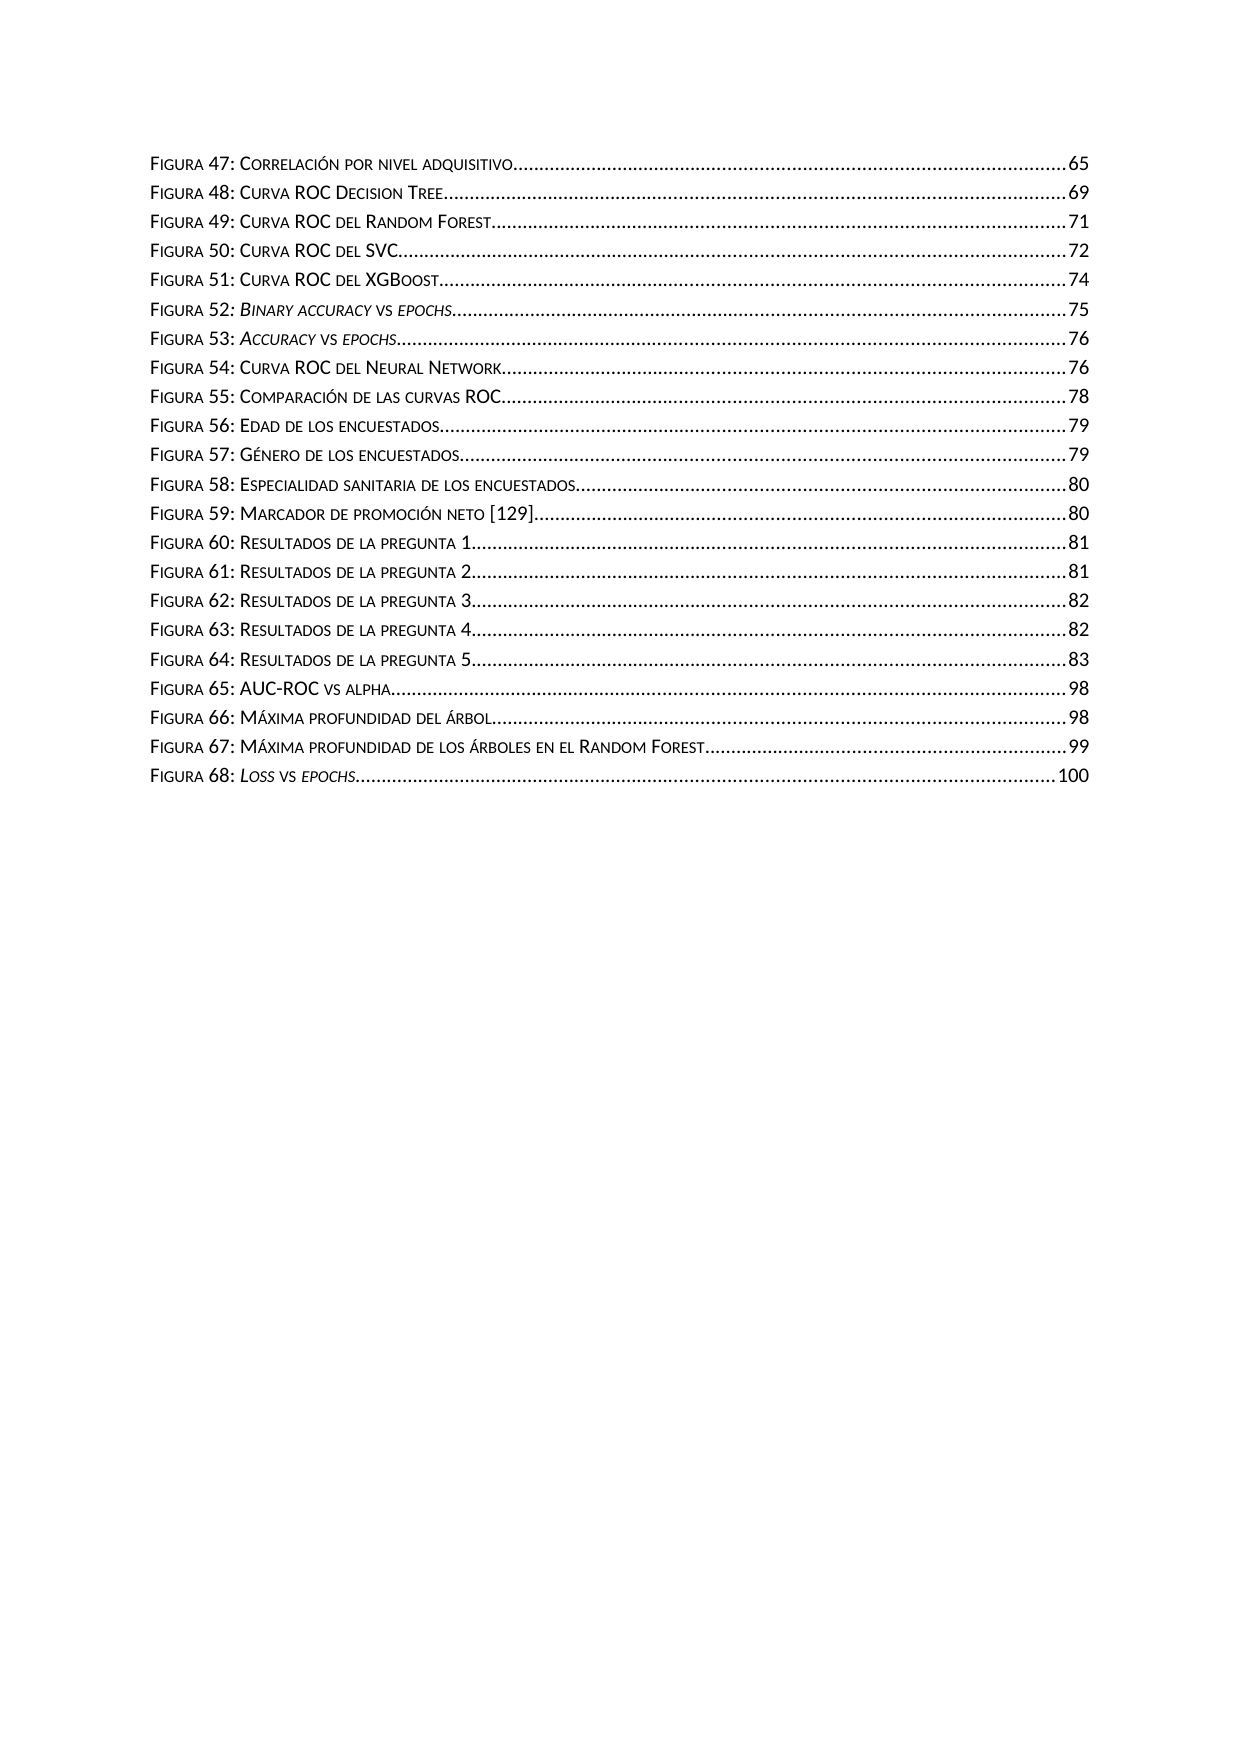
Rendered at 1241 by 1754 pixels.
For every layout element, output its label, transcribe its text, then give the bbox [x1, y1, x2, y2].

text Figura 58: Especialidad sanitaria de los encuestados 80 [150, 471, 1090, 496]
text Figura 68: Loss vs epochs 100 [150, 762, 1090, 788]
text Figura 52: Binary accuracy vs epochs 75 [150, 296, 1090, 321]
text Figura 54: Curva ROC del Neural Network 76 [150, 354, 1090, 379]
text Figura 56: Edad de los encuestados 79 [150, 412, 1090, 438]
text Figura 48: Curva ROC Decision Tree 69 [150, 179, 1090, 204]
text Figura 63: Resultados de la pregunta 4 82 [150, 617, 1090, 642]
text Figura 67: Máxima profundidad de los árboles en el Random Forest 99 [150, 733, 1090, 759]
text Figura 53: Accuracy vs epochs 76 [150, 325, 1090, 350]
text Figura 66: Máxima profundidad del árbol 98 [150, 704, 1090, 729]
text Figura 62: Resultados de la pregunta 3 82 [150, 587, 1090, 613]
text Figura 61: Resultados de la pregunta 2 81 [150, 558, 1090, 584]
text Figura 49: Curva ROC del Random Forest 71 [150, 208, 1090, 234]
text Figura 64: Resultados de la pregunta 5 83 [150, 646, 1090, 671]
text Figura 55: Comparación de las curvas ROC 78 [150, 383, 1090, 409]
text Figura 59: Marcador de promoción neto [129] 80 [150, 500, 1090, 525]
text Figura 65: AUC-ROC vs alpha 98 [150, 675, 1090, 700]
text Figura 57: Género de los encuestados 79 [150, 442, 1090, 467]
text Figura 47: Correlación por nivel adquisitivo 65 [150, 150, 1090, 175]
text Figura 50: Curva ROC del SVC 72 [150, 237, 1090, 263]
text Figura 51: Curva ROC del XGBoost 74 [150, 267, 1090, 292]
text Figura 60: Resultados de la pregunta 1 81 [150, 529, 1090, 554]
